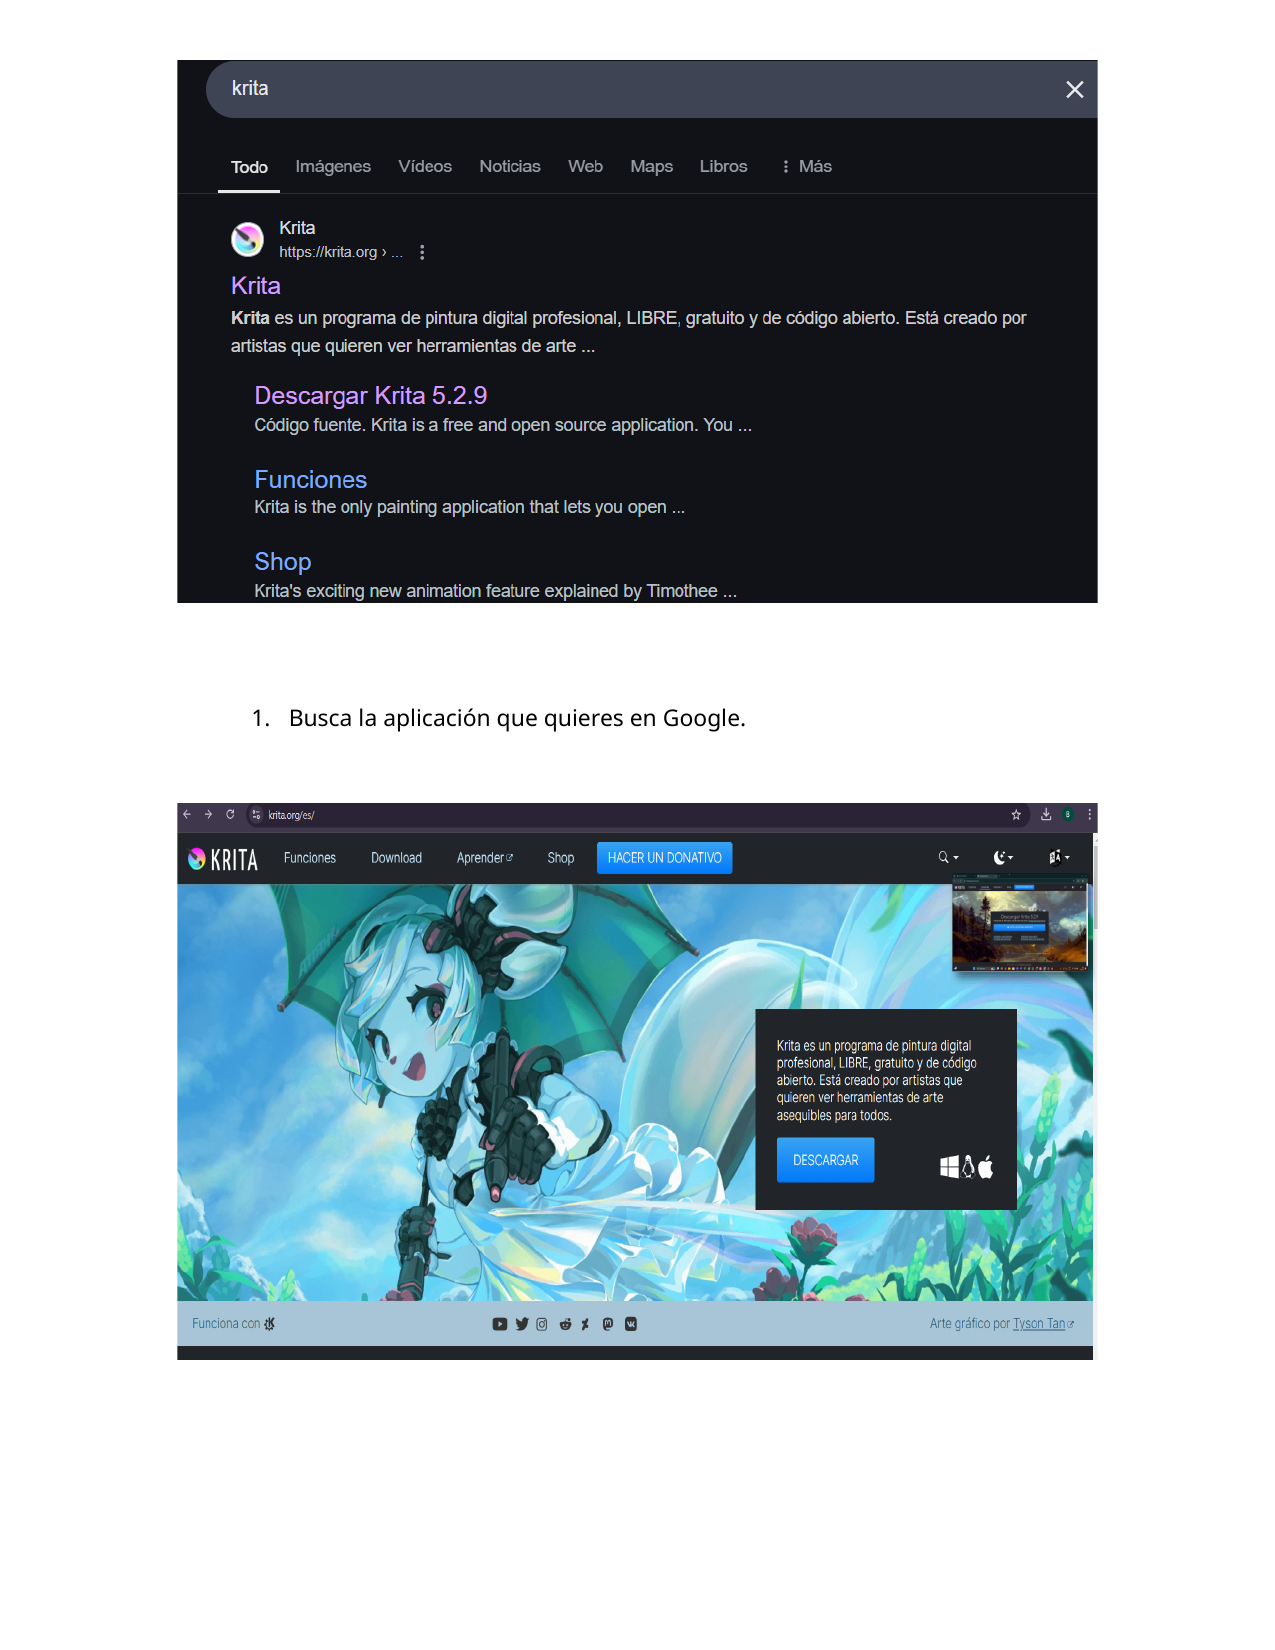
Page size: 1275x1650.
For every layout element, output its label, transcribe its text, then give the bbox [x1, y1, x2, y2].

list Busca la aplicación que quieres en Google. [251, 702, 1098, 733]
picture [177, 60, 1098, 603]
picture [177, 803, 1098, 1360]
